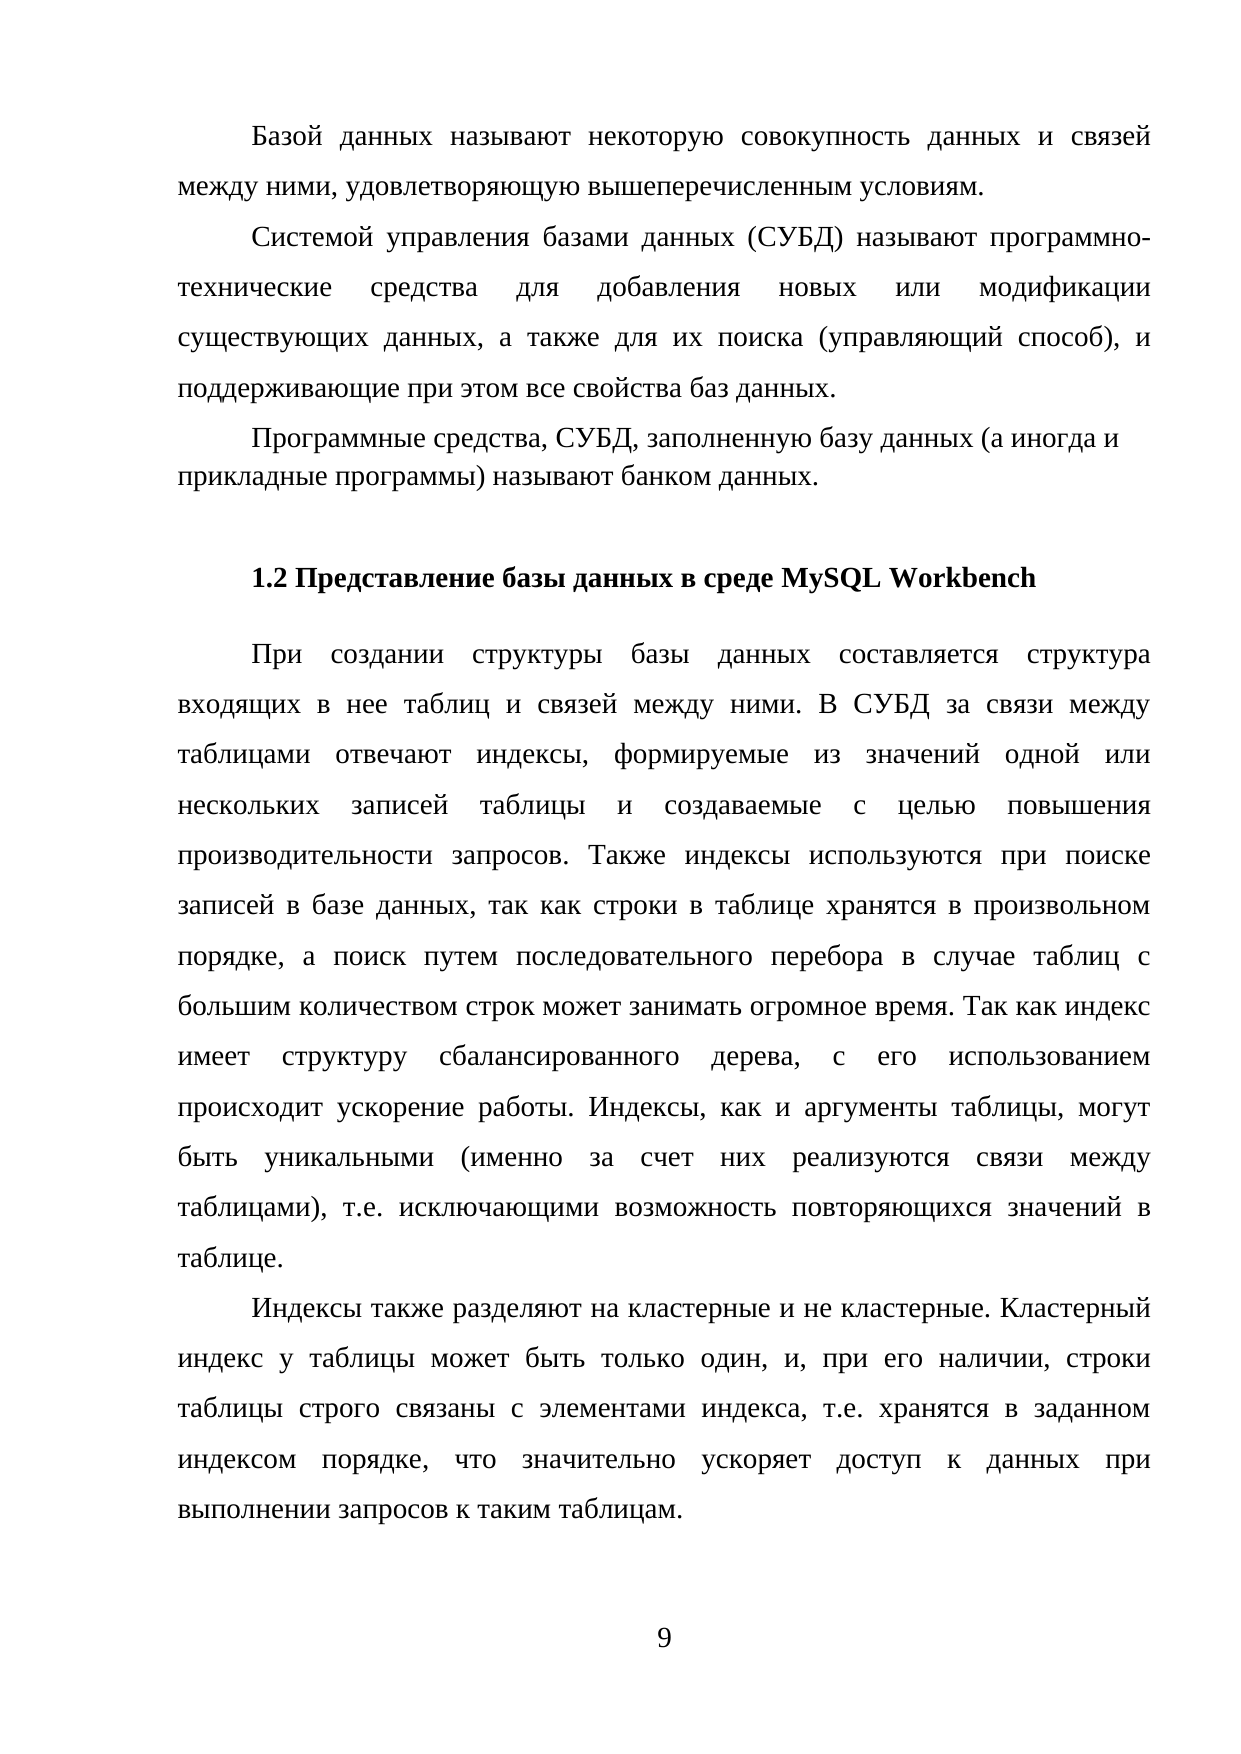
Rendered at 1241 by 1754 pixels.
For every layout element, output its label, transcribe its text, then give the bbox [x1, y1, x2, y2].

subtitle 1.2 Представление базы данных в среде MySQL Workbench [177, 561, 1152, 594]
text Индексы также разделяют на кластерные и не кластерные. Кластерный индекс у таблицы может быть только один, и, при его наличии, строки таблицы строго связаны с элементами индекса, т.е. хранятся в заданном индексом порядке, что значительно ускоряет доступ к данных при выполнении запросов к таким таблицам. [177, 1290, 1152, 1525]
text Базой данных называют некоторую совокупность данных и связей между ними, удовлетворяющую вышеперечисленным условиям. [177, 118, 1152, 202]
text Программные средства, СУБД, заполненную базу данных (а иногда и прикладные программы) называют банком данных. [177, 420, 1152, 492]
text Системой управления базами данных (СУБД) называют программно-технические средства для добавления новых или модификации существующих данных, а также для их поиска (управляющий способ), и поддерживающие при этом все свойства баз данных. [177, 219, 1152, 403]
text При создании структуры базы данных составляется структура входящих в нее таблиц и связей между ними. В СУБД за связи между таблицами отвечают индексы, формируемые из значений одной или нескольких записей таблицы и создаваемые с целью повышения производительности запросов. Также индексы используются при поиске записей в базе данных, так как строки в таблице хранятся в произвольном порядке, а поиск путем последовательного перебора в случае таблиц с большим количеством строк может занимать огромное время. Так как индекс имеет структуру сбалансированного дерева, с его использованием происходит ускорение работы. Индексы, как и аргументы таблицы, могут быть уникальными (именно за счет них реализуются связи между таблицами), т.е. исключающими возможность повторяющихся значений в таблице. [177, 636, 1152, 1273]
